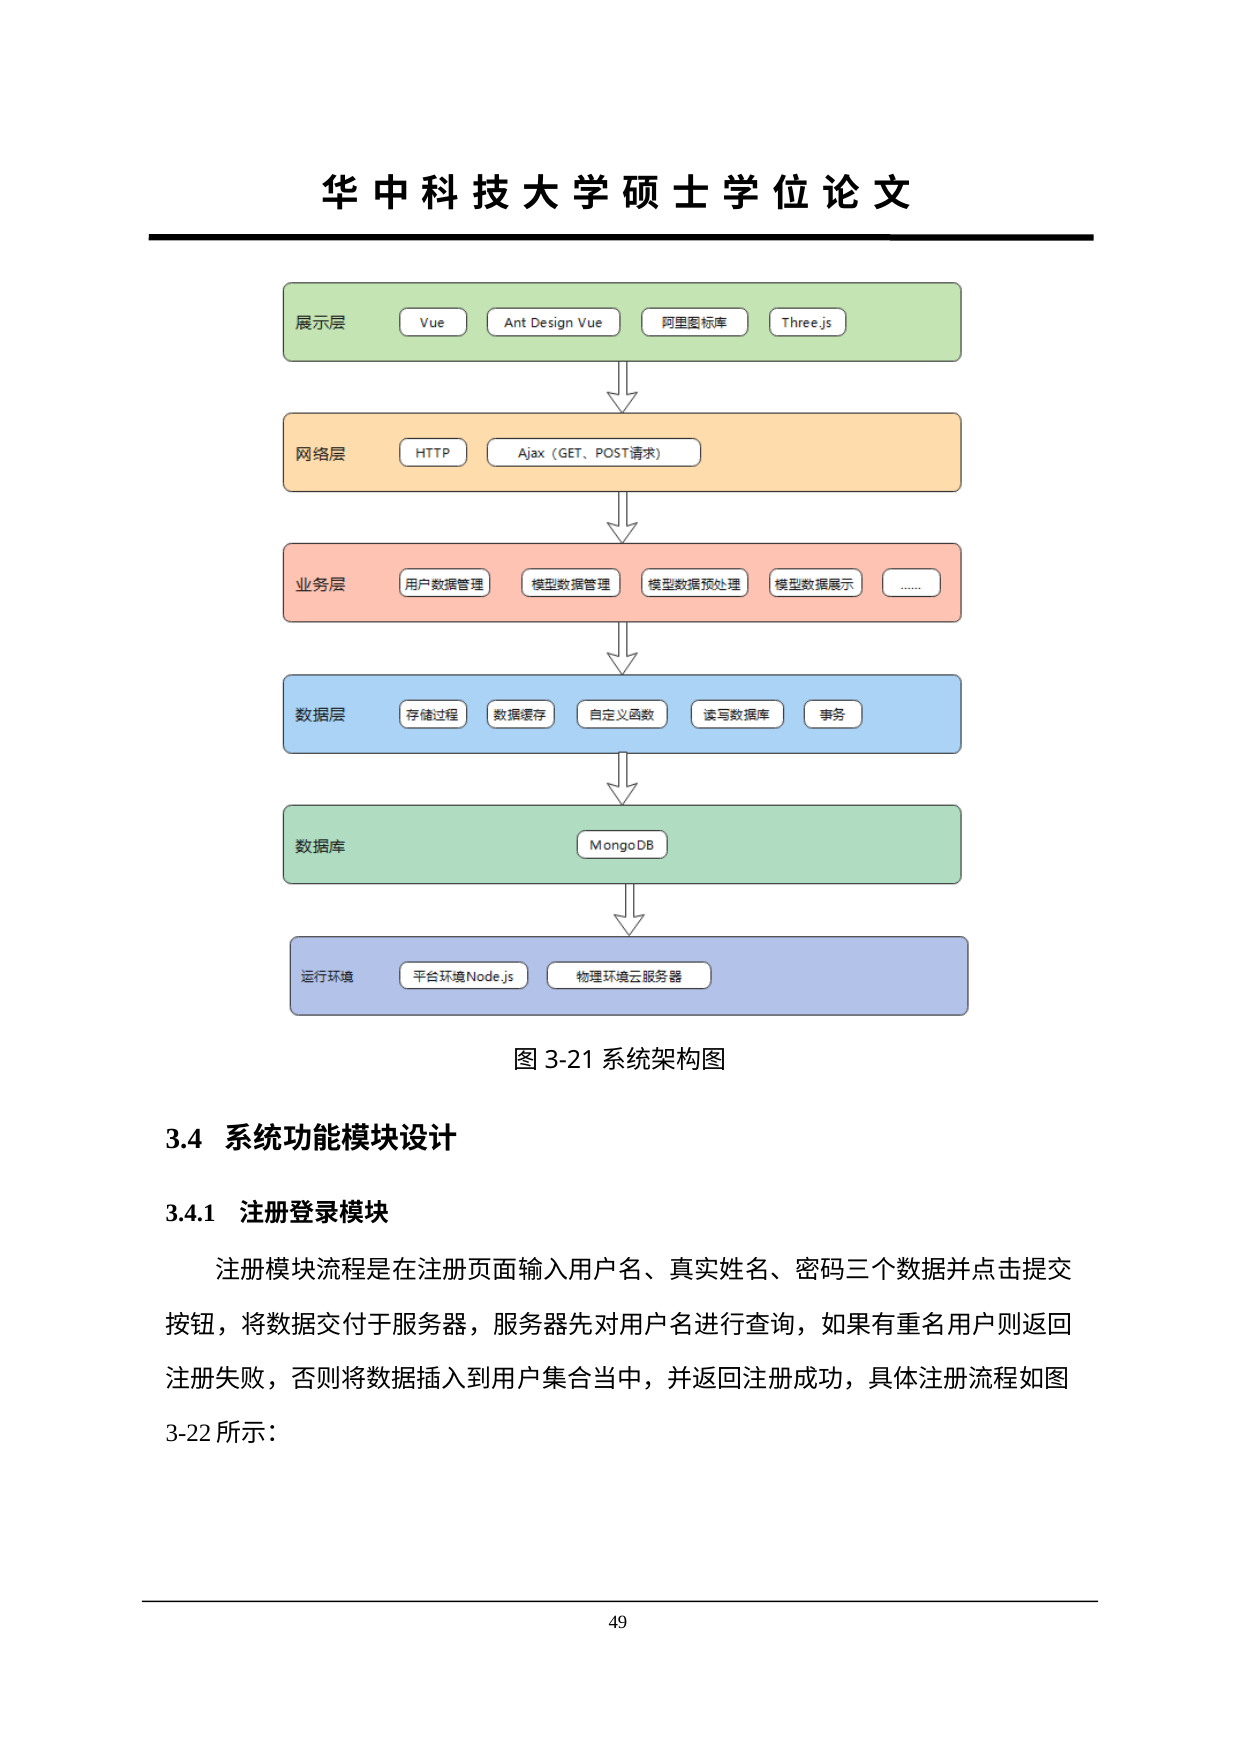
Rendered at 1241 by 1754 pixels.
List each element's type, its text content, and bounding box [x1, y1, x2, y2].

picture [261, 265, 979, 1025]
subtitle 系统功能模块设计 [165, 1114, 1075, 1157]
subtitle 注册登录模块 [165, 1193, 1075, 1229]
